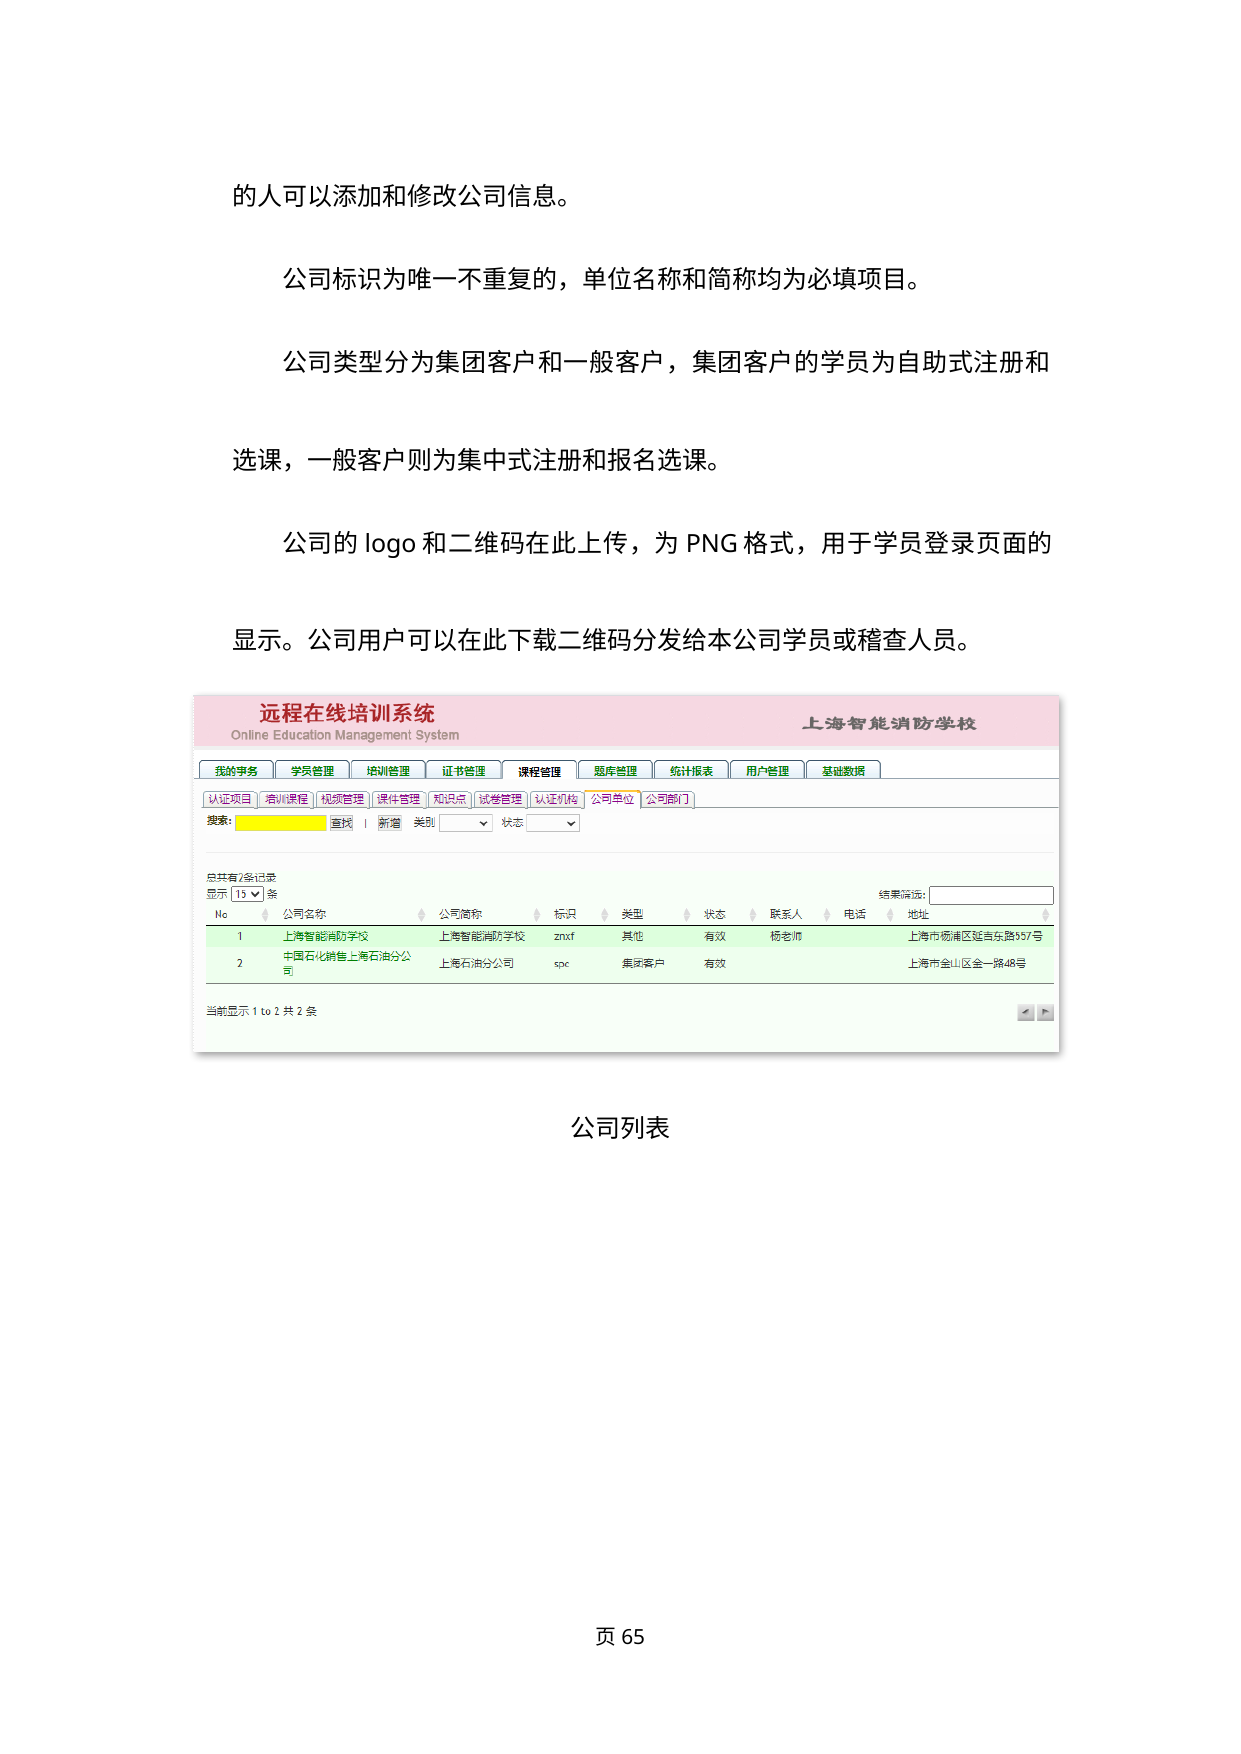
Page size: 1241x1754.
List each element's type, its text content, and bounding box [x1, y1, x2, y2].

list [232, 162, 1053, 227]
text 公司列表 [187, 1094, 1053, 1159]
picture [193, 695, 1059, 1052]
list 公司的logo和二维码在此上传，为PNG格式，用于学员登录页面的显示。公司用户可以在此下载二维码分发给本公司学员或稽查人员。 [232, 509, 1053, 671]
list 公司类型分为集团客户和一般客户，集团客户的学员为自助式注册和选课，一般客户则为集中式注册和报名选课。 [232, 328, 1053, 491]
list 公司标识为唯一不重复的，单位名称和简称均为必填项目。 [232, 245, 1053, 310]
